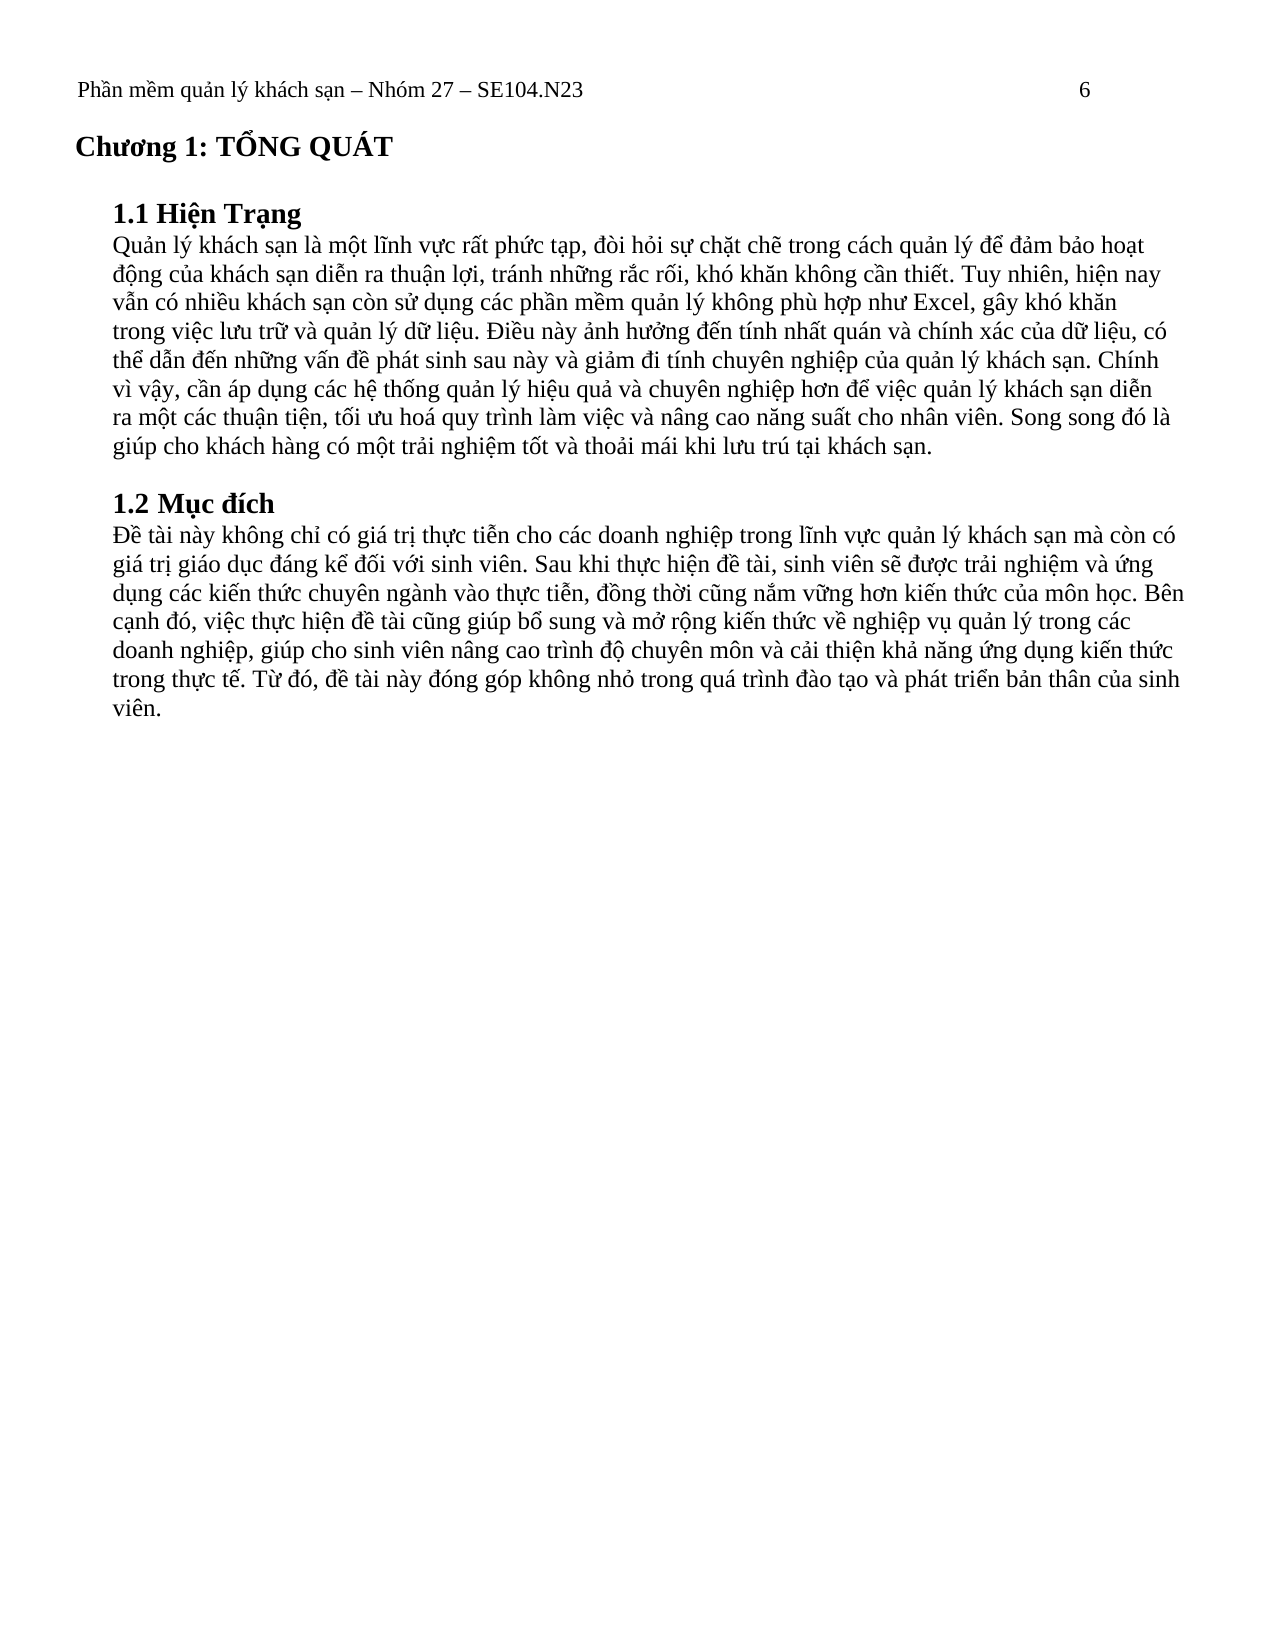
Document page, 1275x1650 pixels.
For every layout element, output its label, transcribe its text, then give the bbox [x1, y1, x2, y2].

text 1.1 Hiện Trạng [75, 196, 940, 230]
text Chương 1: TỔNG QUÁT [75, 129, 940, 162]
text Đề tài này không chỉ có giá trị thực tiễn cho các doanh nghiệp trong lĩnh vực quản lý khách sạn mà còn có giá trị giáo dục đáng kể đối với sinh viên. Sau khi thực hiện đề tài, sinh viên sẽ được trải nghiệm và ứng dụng các kiến thức chuyên ngành vào thực tiễn, đồng thời cũng nắm vững hơn kiến thức của môn học. Bên cạnh đó, việc thực hiện đề tài cũng giúp bổ sung và mở rộng kiến thức về nghiệp vụ quản lý trong các doanh nghiệp, giúp cho sinh viên nâng cao trình độ chuyên môn và cải thiện khả năng ứng dụng kiến thức trong thực tế. Từ đó, đề tài này đóng góp không nhỏ trong quá trình đào tạo và phát triển bản thân của sinh viên. [112, 520, 1191, 721]
text Quản lý khách sạn là một lĩnh vực rất phức tạp, đòi hỏi sự chặt chẽ trong cách quản lý để đảm bảo hoạt động của khách sạn diễn ra thuận lợi, tránh những rắc rối, khó khăn không cần thiết. Tuy nhiên, hiện nay vẫn có nhiều khách sạn còn sử dụng các phần mềm quản lý không phù hợp như Excel, gây khó khăn trong việc lưu trữ và quản lý dữ liệu. Điều này ảnh hưởng đến tính nhất quán và chính xác của dữ liệu, có thể dẫn đến những vấn đề phát sinh sau này và giảm đi tính chuyên nghiệp của quản lý khách sạn. Chính vì vậy, cần áp dụng các hệ thống quản lý hiệu quả và chuyên nghiệp hơn để việc quản lý khách sạn diễn ra một các thuận tiện, tối ưu hoá quy trình làm việc và nâng cao năng suất cho nhân viên. Song song đó là giúp cho khách hàng có một trải nghiệm tốt và thoải mái khi lưu trú tại khách sạn. [112, 230, 1172, 460]
list Mục đích [112, 486, 940, 520]
